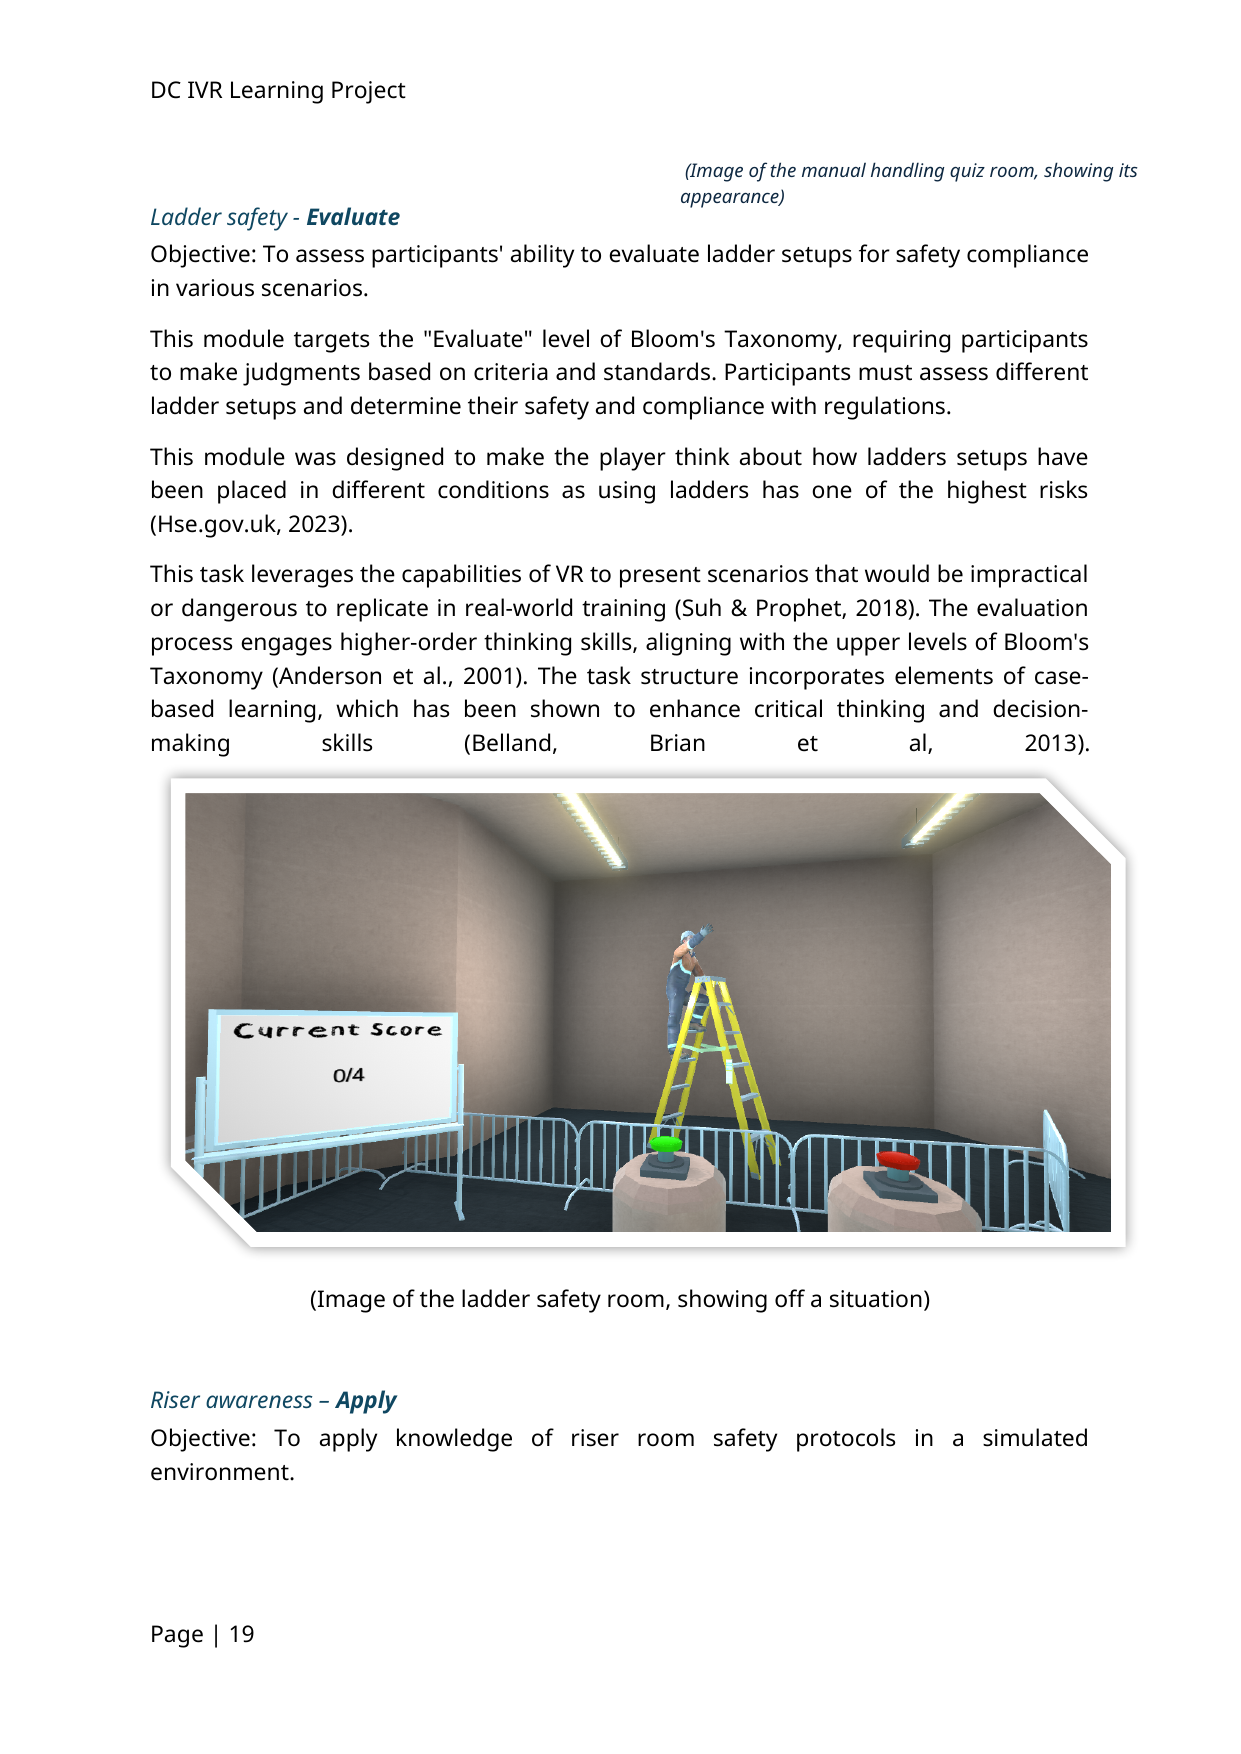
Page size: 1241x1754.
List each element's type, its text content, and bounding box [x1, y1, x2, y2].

picture [186, 794, 1111, 1232]
text Objective: To apply knowledge of riser room safety protocols in a simulated environment. [150, 1422, 1090, 1487]
subtitle Ladder safety - Evaluate [150, 200, 1090, 232]
text Objective: To assess participants' ability to evaluate ladder setups for safety compliance in various scenarios. [150, 238, 1090, 303]
subtitle Riser awareness – Apply [150, 1384, 1090, 1415]
text This module was designed to make the player think about how ladders setups have been placed in different conditions as using ladders has one of the highest risks (Hse.gov.uk, 2023). [150, 440, 1090, 539]
text (Image of the ladder safety room, showing off a situation) [150, 1283, 1090, 1314]
text This module targets the "Evaluate" level of Bloom's Taxonomy, requiring participants to make judgments based on criteria and standards. Participants must assess different ladder setups and determine their safety and compliance with regulations. [150, 322, 1090, 421]
